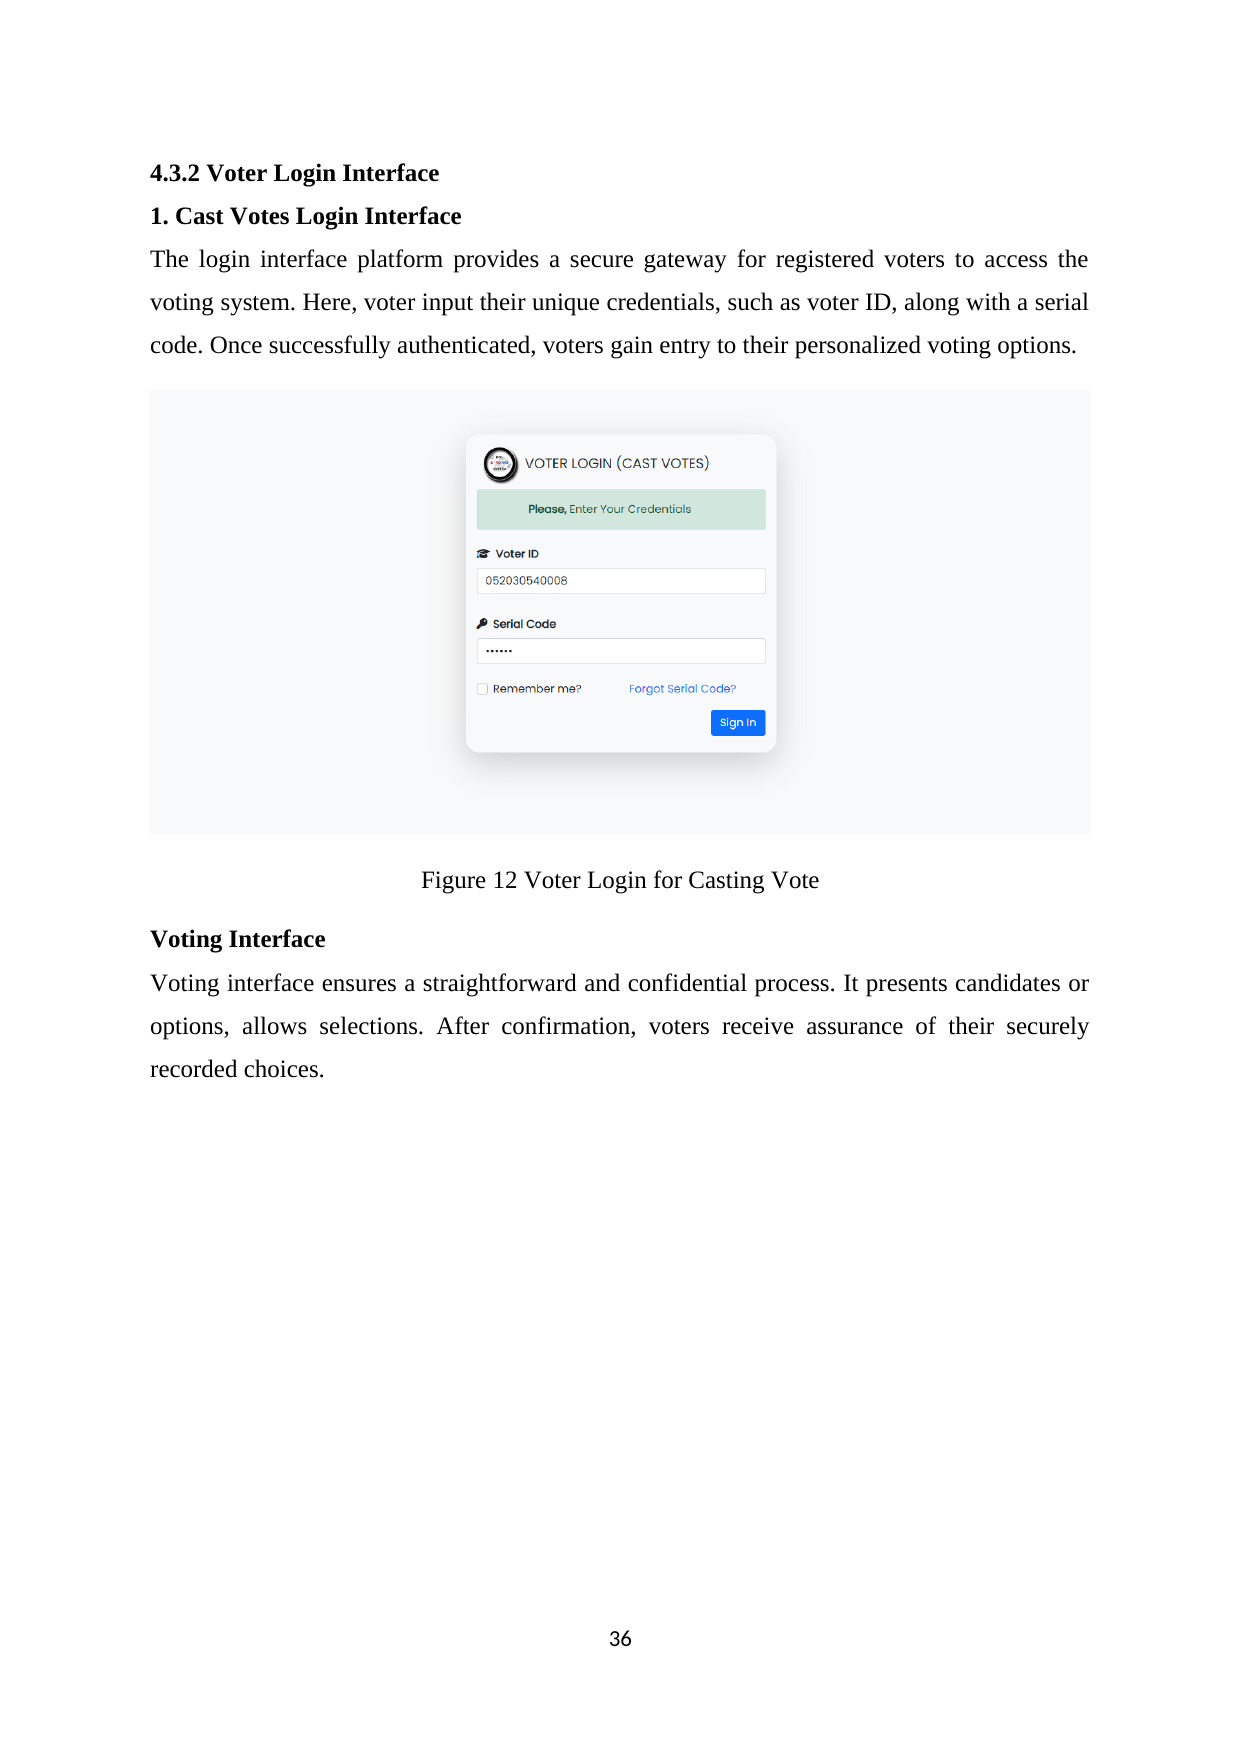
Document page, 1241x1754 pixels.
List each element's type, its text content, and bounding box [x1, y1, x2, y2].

subtitle 4.3.2 Voter Login Interface [150, 158, 1090, 187]
text 1. Cast Votes Login Interface [150, 201, 1090, 230]
text Figure 12 Voter Login for Casting Vote [150, 865, 1090, 893]
text Voting interface ensures a straightforward and confidential process. It presents candidates or options, allows selections. After confirmation, voters receive assurance of their securely recorded choices. [150, 968, 1090, 1083]
picture [150, 390, 1091, 834]
text The login interface platform provides a secure gateway for registered voters to access the voting system. Here, voter input their unique credentials, such as voter ID, along with a serial code. Once successfully authenticated, voters gain entry to their personalized voting options. [150, 244, 1090, 359]
text Voting Interface [150, 924, 1090, 953]
